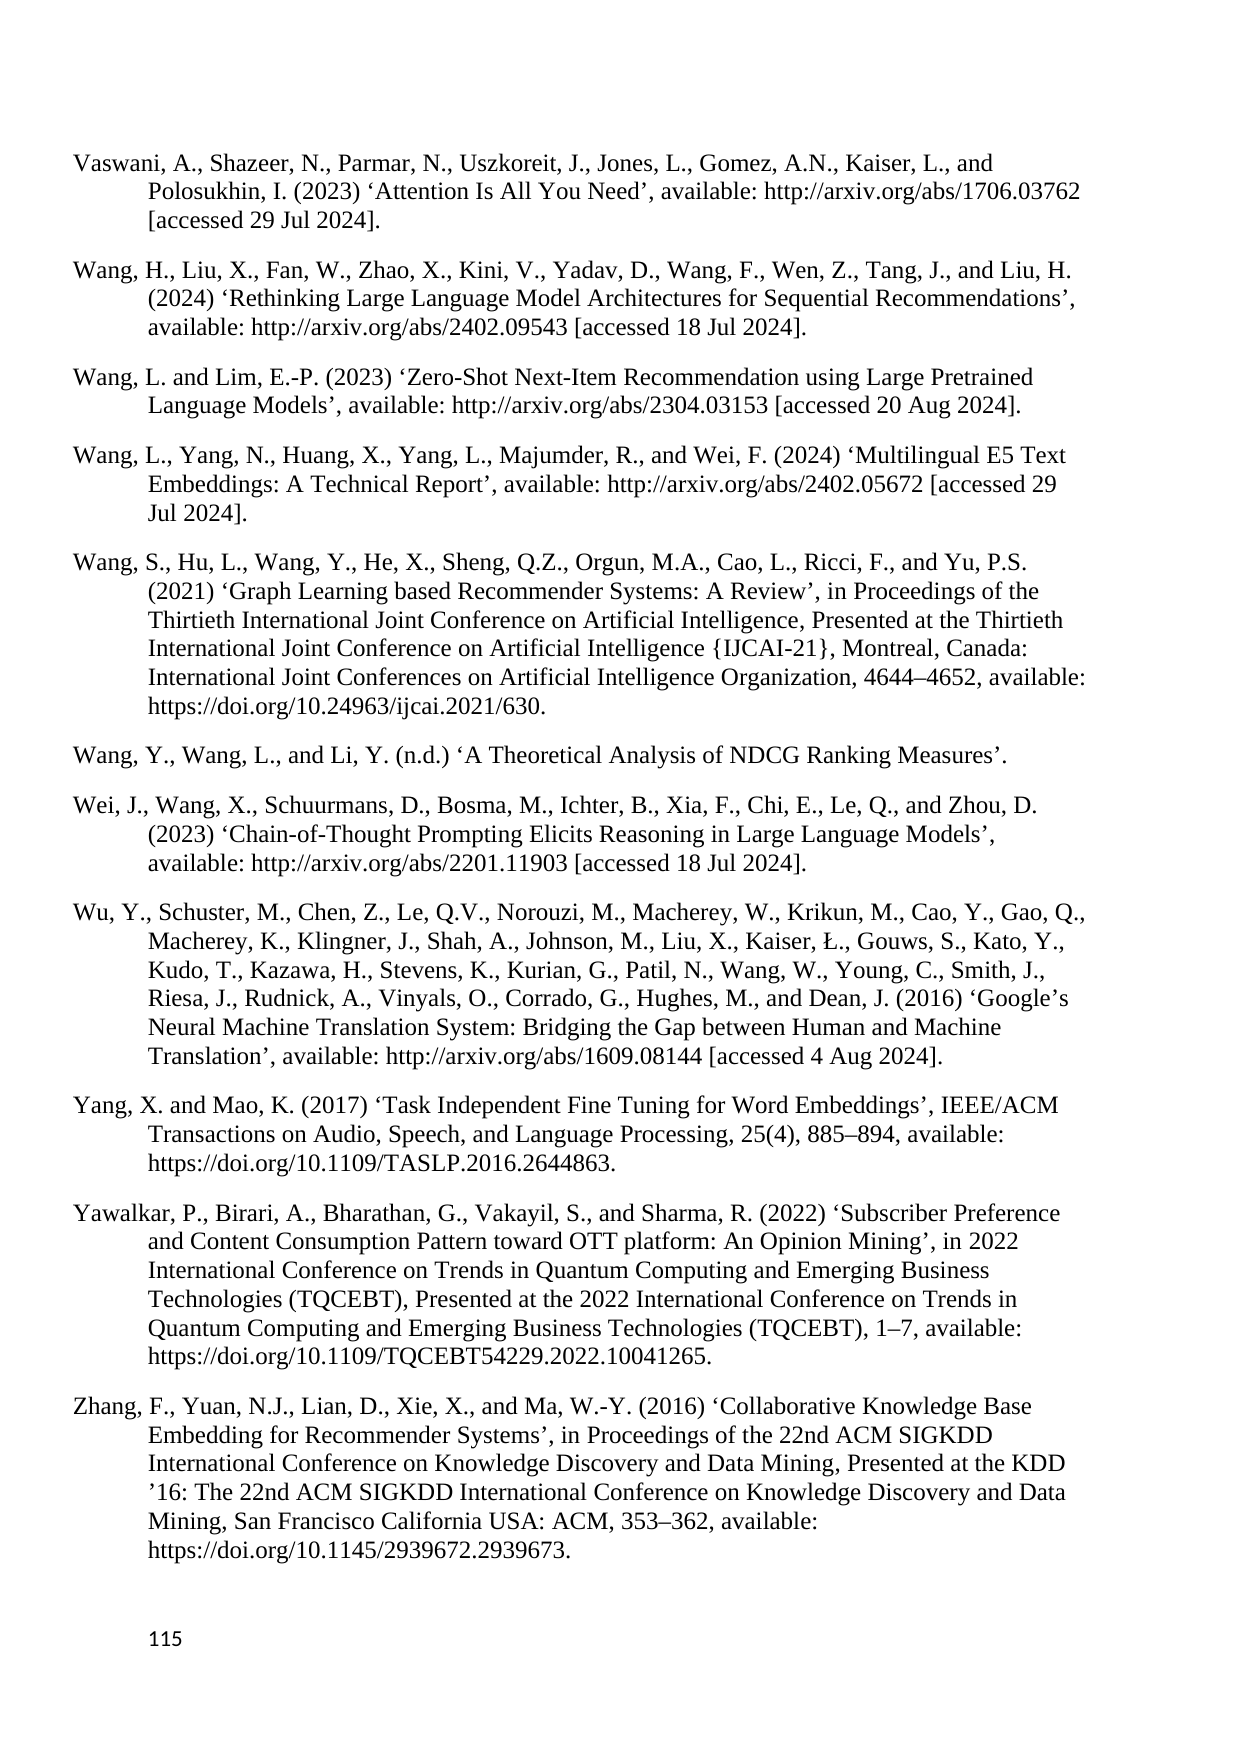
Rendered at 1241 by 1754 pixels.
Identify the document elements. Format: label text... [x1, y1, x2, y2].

text Wang, H., Liu, X., Fan, W., Zhao, X., Kini, V., Yadav, D., Wang, F., Wen, Z., Tang, J., and Liu, H. (2024) ‘Rethinking Large Language Model Architectures for Sequential Recommendations’, available: http://arxiv.org/abs/2402.09543 [accessed 18 Jul 2024]. [73, 255, 1092, 341]
text Vaswani, A., Shazeer, N., Parmar, N., Uszkoreit, J., Jones, L., Gomez, A.N., Kaiser, L., and Polosukhin, I. (2023) ‘Attention Is All You Need’, available: http://arxiv.org/abs/1706.03762 [accessed 29 Jul 2024]. [73, 148, 1092, 234]
text Wu, Y., Schuster, M., Chen, Z., Le, Q.V., Norouzi, M., Macherey, W., Krikun, M., Cao, Y., Gao, Q., Macherey, K., Klingner, J., Shah, A., Johnson, M., Liu, X., Kaiser, Ł., Gouws, S., Kato, Y., Kudo, T., Kazawa, H., Stevens, K., Kurian, G., Patil, N., Wang, W., Young, C., Smith, J., Riesa, J., Rudnick, A., Vinyals, O., Corrado, G., Hughes, M., and Dean, J. (2016) ‘Google’s Neural Machine Translation System: Bridging the Gap between Human and Machine Translation’, available: http://arxiv.org/abs/1609.08144 [accessed 4 Aug 2024]. [73, 897, 1092, 1070]
text Wang, Y., Wang, L., and Li, Y. (n.d.) ‘A Theoretical Analysis of NDCG Ranking Measures’. [73, 741, 1092, 769]
text Wang, L. and Lim, E.-P. (2023) ‘Zero-Shot Next-Item Recommendation using Large Pretrained Language Models’, available: http://arxiv.org/abs/2304.03153 [accessed 20 Aug 2024]. [73, 362, 1092, 419]
text Yang, X. and Mao, K. (2017) ‘Task Independent Fine Tuning for Word Embeddings’, IEEE/ACM Transactions on Audio, Speech, and Language Processing, 25(4), 885–894, available: https://doi.org/10.1109/TASLP.2016.2644863. [73, 1091, 1092, 1177]
text Wang, S., Hu, L., Wang, Y., He, X., Sheng, Q.Z., Orgun, M.A., Cao, L., Ricci, F., and Yu, P.S. (2021) ‘Graph Learning based Recommender Systems: A Review’, in Proceedings of the Thirtieth International Joint Conference on Artificial Intelligence, Presented at the Thirtieth International Joint Conference on Artificial Intelligence {IJCAI-21}, Montreal, Canada: International Joint Conferences on Artificial Intelligence Organization, 4644–4652, available: https://doi.org/10.24963/ijcai.2021/630. [73, 547, 1092, 720]
text Wei, J., Wang, X., Schuurmans, D., Bosma, M., Ichter, B., Xia, F., Chi, E., Le, Q., and Zhou, D. (2023) ‘Chain-of-Thought Prompting Elicits Reasoning in Large Language Models’, available: http://arxiv.org/abs/2201.11903 [accessed 18 Jul 2024]. [73, 790, 1092, 876]
text Yawalkar, P., Birari, A., Bharathan, G., Vakayil, S., and Sharma, R. (2022) ‘Subscriber Preference and Content Consumption Pattern toward OTT platform: An Opinion Mining’, in 2022 International Conference on Trends in Quantum Computing and Emerging Business Technologies (TQCEBT), Presented at the 2022 International Conference on Trends in Quantum Computing and Emerging Business Technologies (TQCEBT), 1–7, available: https://doi.org/10.1109/TQCEBT54229.2022.10041265. [73, 1198, 1092, 1370]
text Zhang, F., Yuan, N.J., Lian, D., Xie, X., and Ma, W.-Y. (2016) ‘Collaborative Knowledge Base Embedding for Recommender Systems’, in Proceedings of the 22nd ACM SIGKDD International Conference on Knowledge Discovery and Data Mining, Presented at the KDD ’16: The 22nd ACM SIGKDD International Conference on Knowledge Discovery and Data Mining, San Francisco California USA: ACM, 353–362, available: https://doi.org/10.1145/2939672.2939673. [73, 1391, 1092, 1563]
text Wang, L., Yang, N., Huang, X., Yang, L., Majumder, R., and Wei, F. (2024) ‘Multilingual E5 Text Embeddings: A Technical Report’, available: http://arxiv.org/abs/2402.05672 [accessed 29 Jul 2024]. [73, 440, 1092, 526]
